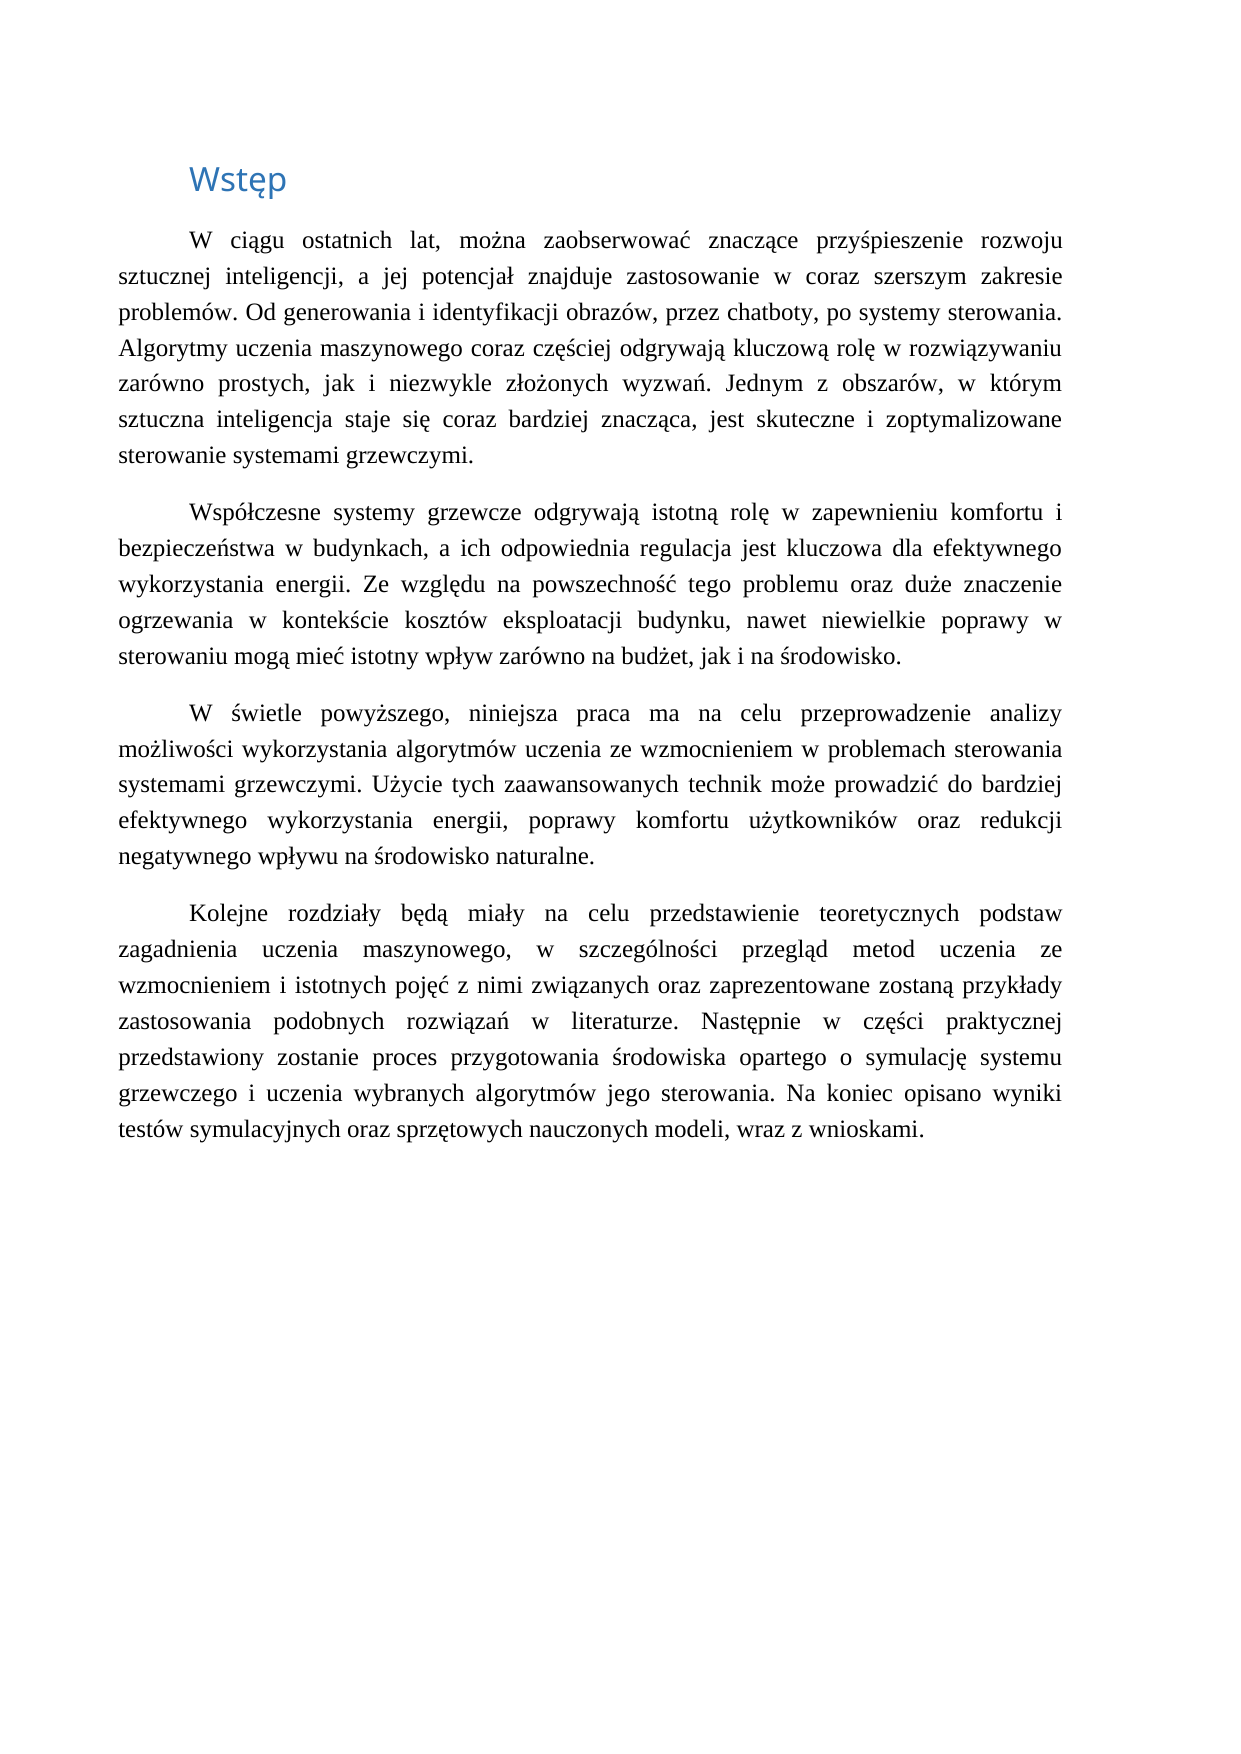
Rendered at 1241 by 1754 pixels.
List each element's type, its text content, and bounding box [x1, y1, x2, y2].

text Współczesne systemy grzewcze odgrywają istotną rolę w zapewnieniu komfortu i bezpieczeństwa w budynkach, a ich odpowiednia regulacja jest kluczowa dla efektywnego wykorzystania energii. Ze względu na powszechność tego problemu oraz duże znaczenie ogrzewania w kontekście kosztów eksploatacji budynku, nawet niewielkie poprawy w sterowaniu mogą mieć istotny wpływ zarówno na budżet, jak i na środowisko. [118, 497, 1063, 670]
text Kolejne rozdziały będą miały na celu przedstawienie teoretycznych podstaw zagadnienia uczenia maszynowego, w szczególności przegląd metod uczenia ze wzmocnieniem i istotnych pojęć z nimi związanych oraz zaprezentowane zostaną przykłady zastosowania podobnych rozwiązań w literaturze. Następnie w części praktycznej przedstawiony zostanie proces przygotowania środowiska opartego o symulację systemu grzewczego i uczenia wybranych algorytmów jego sterowania. Na koniec opisano wyniki testów symulacyjnych oraz sprzętowych nauczonych modeli, wraz z wnioskami. [118, 898, 1063, 1143]
text W świetle powyższego, niniejsza praca ma na celu przeprowadzenie analizy możliwości wykorzystania algorytmów uczenia ze wzmocnieniem w problemach sterowania systemami grzewczymi. Użycie tych zaawansowanych technik może prowadzić do bardziej efektywnego wykorzystania energii, poprawy komfortu użytkowników oraz redukcji negatywnego wpływu na środowisko naturalne. [118, 698, 1063, 870]
subtitle Wstęp [118, 156, 1063, 201]
text W ciągu ostatnich lat, można zaobserwować znaczące przyśpieszenie rozwoju sztucznej inteligencji, a jej potencjał znajduje zastosowanie w coraz szerszym zakresie problemów. Od generowania i identyfikacji obrazów, przez chatboty, po systemy sterowania. Algorytmy uczenia maszynowego coraz częściej odgrywają kluczową rolę w rozwiązywaniu zarówno prostych, jak i niezwykle złożonych wyzwań. Jednym z obszarów, w którym sztuczna inteligencja staje się coraz bardziej znacząca, jest skuteczne i zoptymalizowane sterowanie systemami grzewczymi. [118, 225, 1063, 469]
